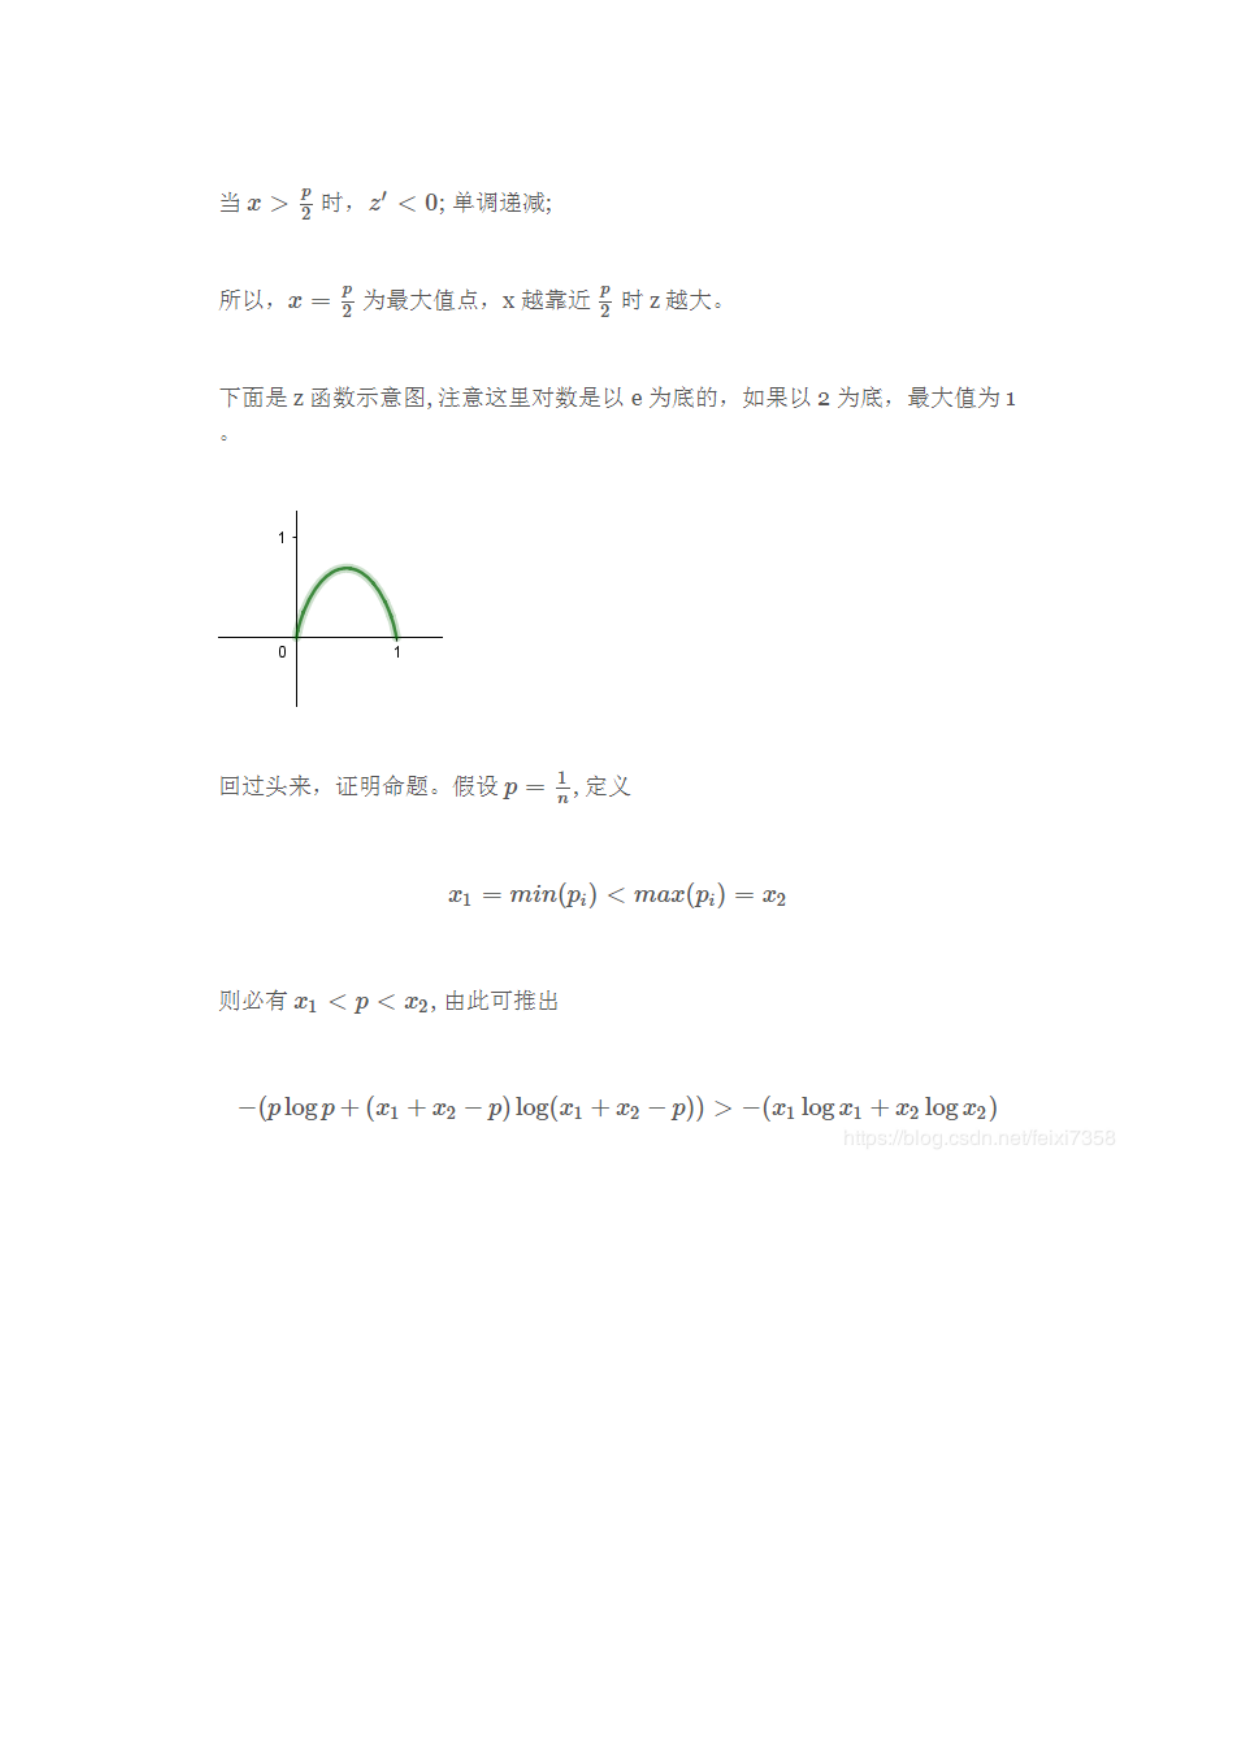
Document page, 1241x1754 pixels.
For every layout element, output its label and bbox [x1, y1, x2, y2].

picture [187, 169, 1128, 1162]
